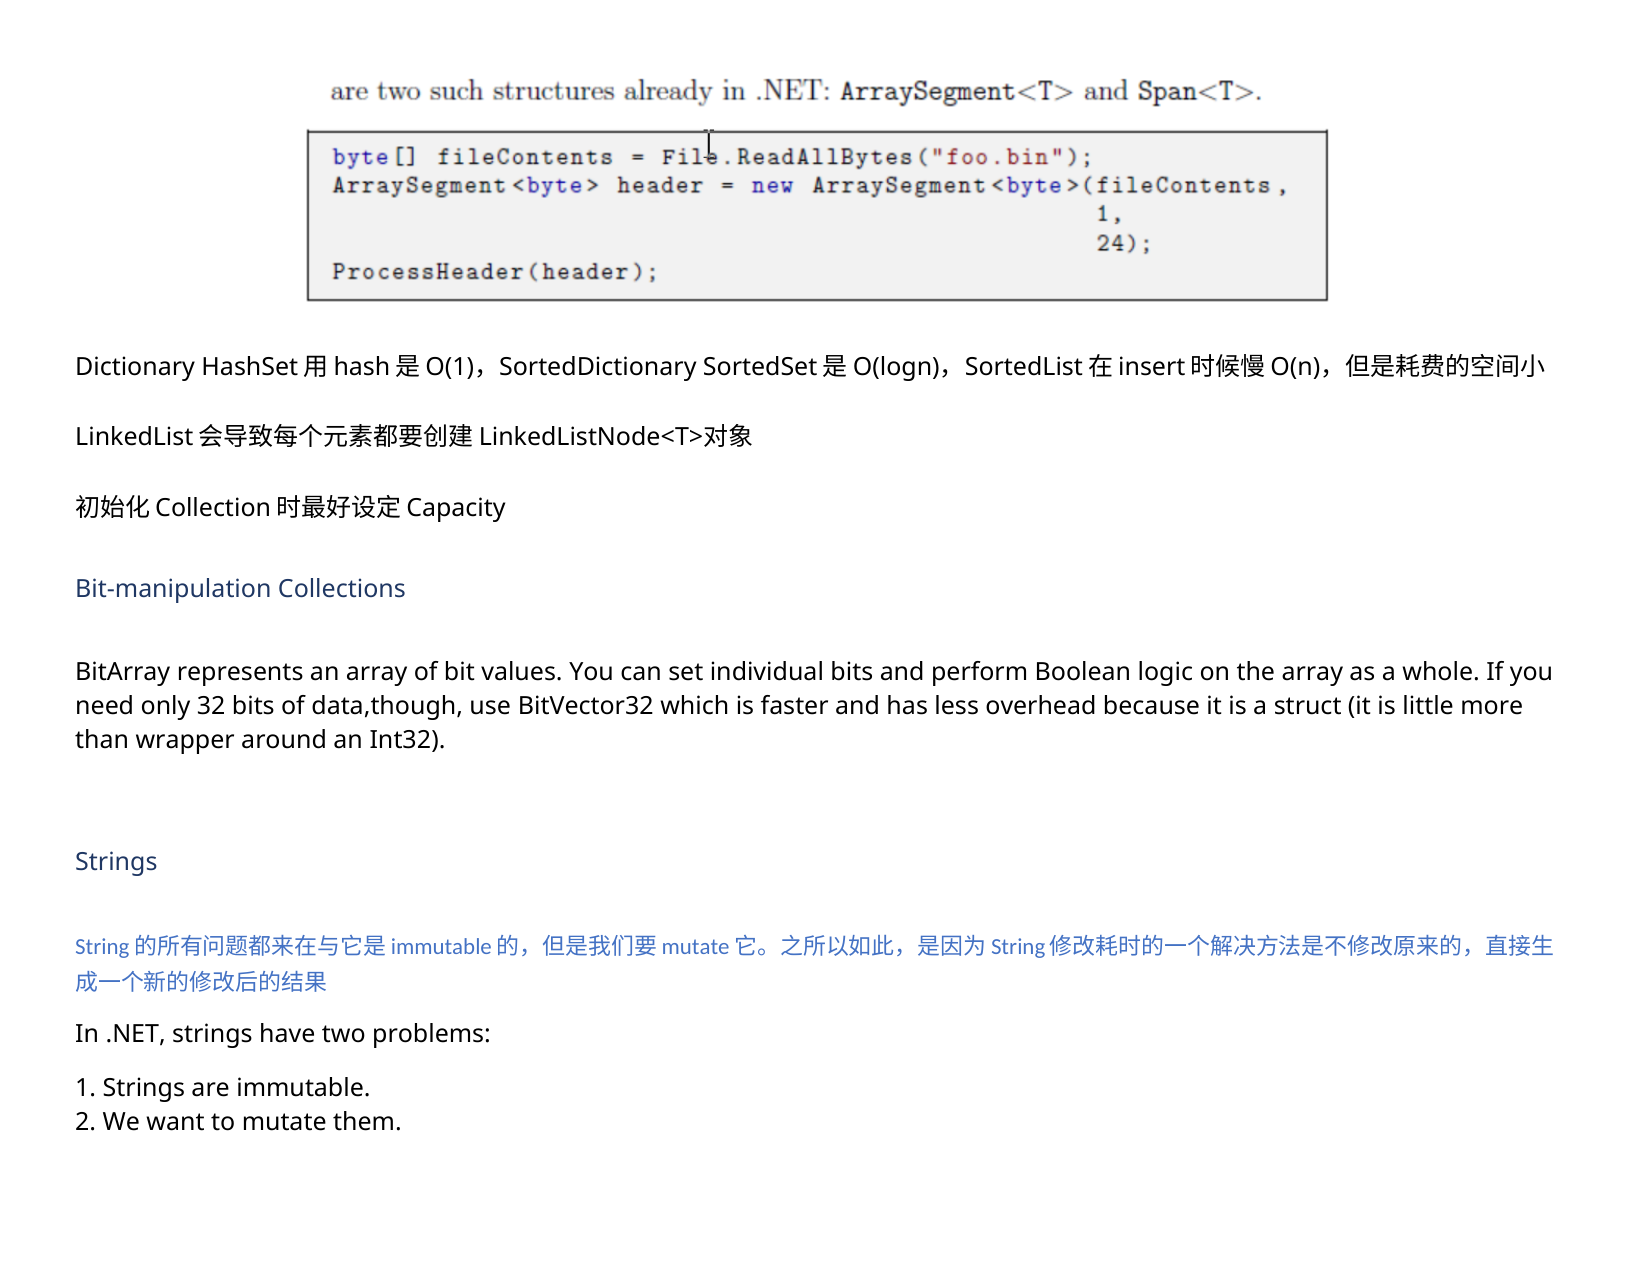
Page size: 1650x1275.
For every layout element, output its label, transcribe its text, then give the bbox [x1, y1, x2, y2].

text Dictionary HashSet用hash是O(1)，SortedDictionary SortedSet是O(logn)，SortedList在insert时候慢O(n)，但是耗费的空间小 [75, 347, 1575, 383]
text 1. Strings are immutable. [75, 1069, 1575, 1103]
text In .NET, strings have two problems: [75, 1016, 1575, 1050]
text 2. We want to mutate them. [75, 1103, 1575, 1137]
picture [291, 75, 1359, 313]
text String的所有问题都来在与它是immutable的，但是我们要mutate它。之所以如此，是因为String修改耗时的一个解决方法是不修改原来的，直接生成一个新的修改后的结果 [75, 928, 1575, 997]
subtitle Bit-manipulation Collections [75, 570, 1575, 604]
text BitArray represents an array of bit values. You can set individual bits and perform Boolean logic on the array as a whole. If you need only 32 bits of data,though, use BitVector32 which is faster and has less overhead because it is a struct (it is little more than wrapper around an Int32). [75, 654, 1575, 756]
text 初始化Collection时最好设定Capacity [75, 487, 1575, 523]
subtitle Strings [75, 844, 1575, 878]
text LinkedList会导致每个元素都要创建LinkedListNode<T>对象 [75, 417, 1575, 453]
